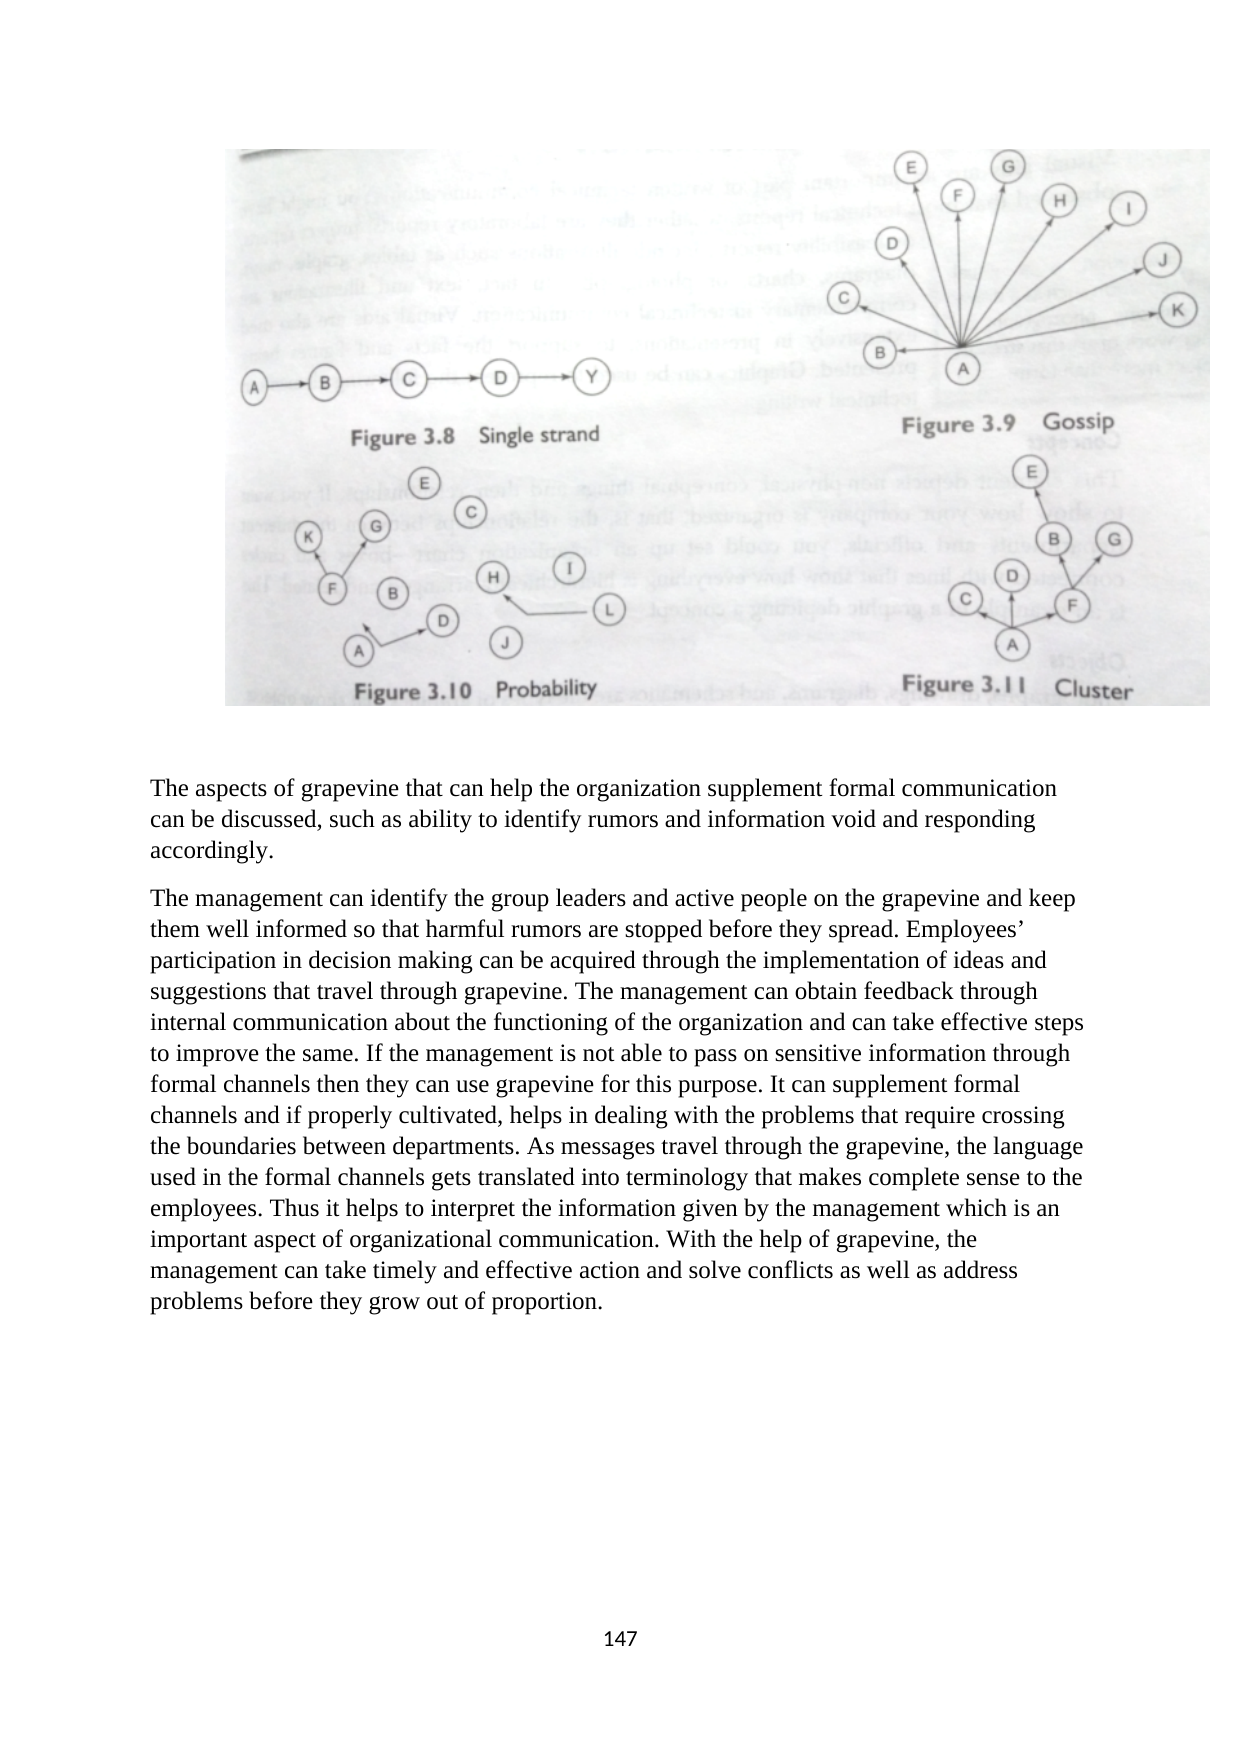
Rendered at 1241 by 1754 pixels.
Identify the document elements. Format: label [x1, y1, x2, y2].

picture [225, 149, 1210, 706]
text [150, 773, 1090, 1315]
